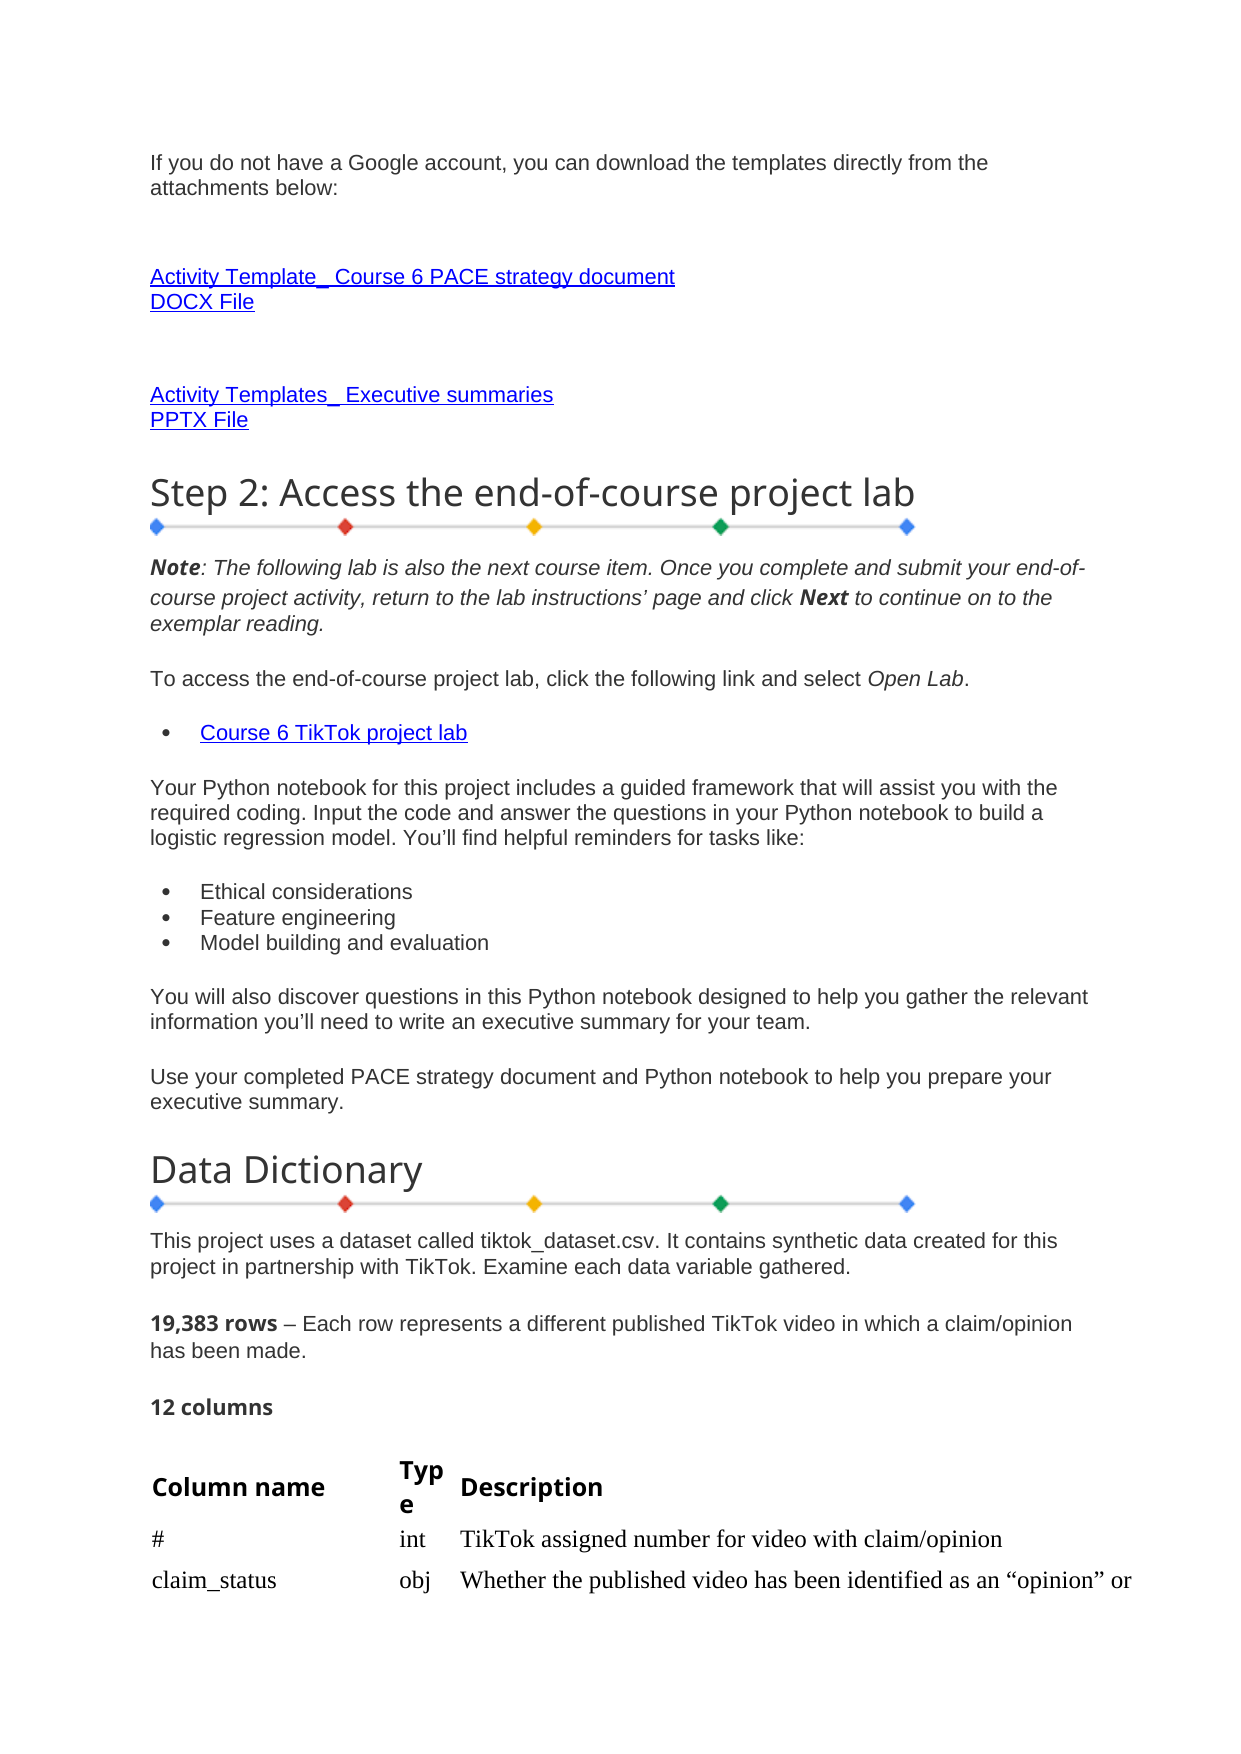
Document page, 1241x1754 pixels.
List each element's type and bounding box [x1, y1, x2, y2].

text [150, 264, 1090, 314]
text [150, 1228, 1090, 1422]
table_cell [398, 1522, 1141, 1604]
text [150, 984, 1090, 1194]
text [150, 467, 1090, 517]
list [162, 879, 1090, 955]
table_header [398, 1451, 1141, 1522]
picture [150, 1194, 1241, 1213]
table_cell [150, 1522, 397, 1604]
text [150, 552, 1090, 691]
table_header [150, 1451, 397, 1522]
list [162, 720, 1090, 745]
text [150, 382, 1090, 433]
picture [150, 517, 1241, 536]
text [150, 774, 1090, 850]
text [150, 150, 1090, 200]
